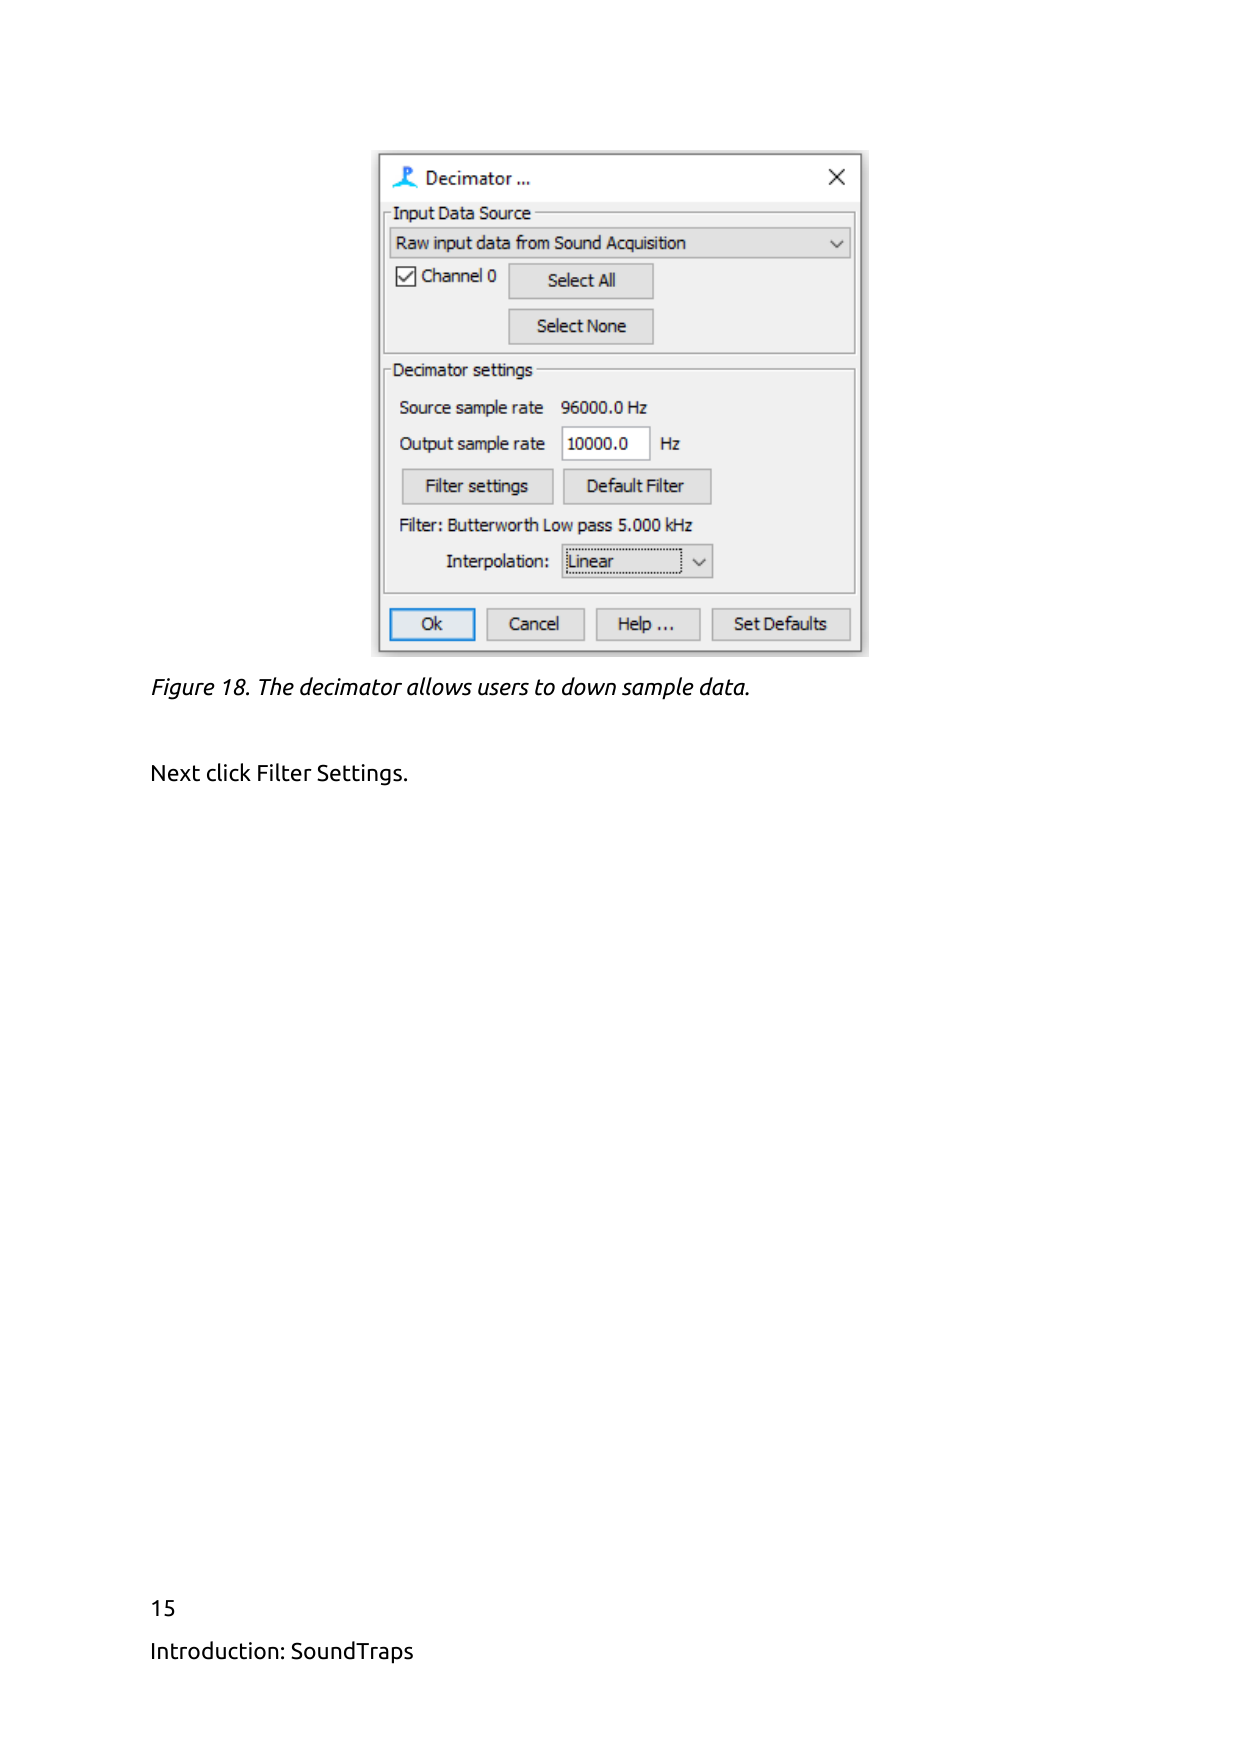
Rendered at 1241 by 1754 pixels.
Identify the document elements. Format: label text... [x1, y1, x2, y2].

text Next click Filter Settings. [150, 759, 1090, 785]
picture [371, 150, 869, 657]
text Figure 18. The decimator allows users to down sample data. [150, 673, 1090, 699]
